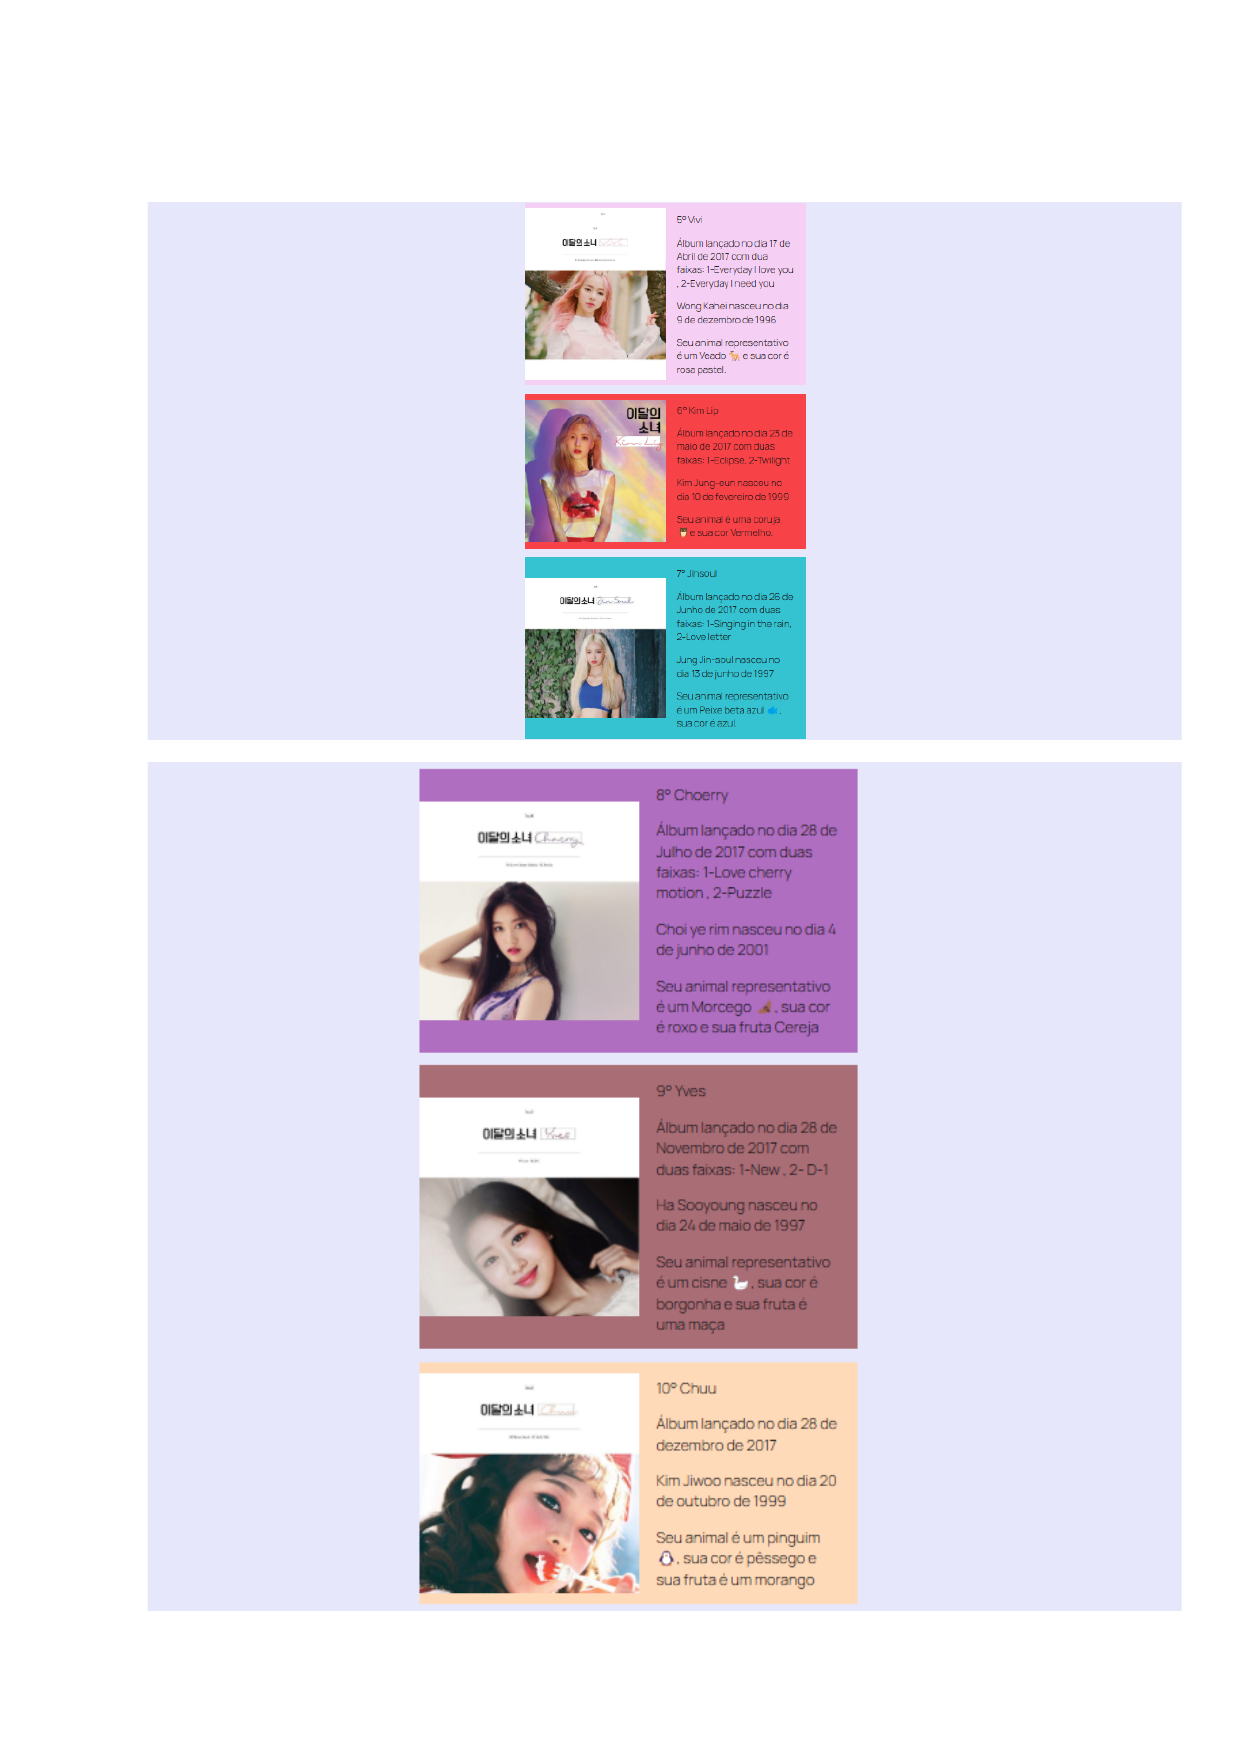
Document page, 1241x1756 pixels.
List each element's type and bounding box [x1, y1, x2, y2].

picture [147, 202, 1182, 740]
picture [147, 762, 1182, 1611]
